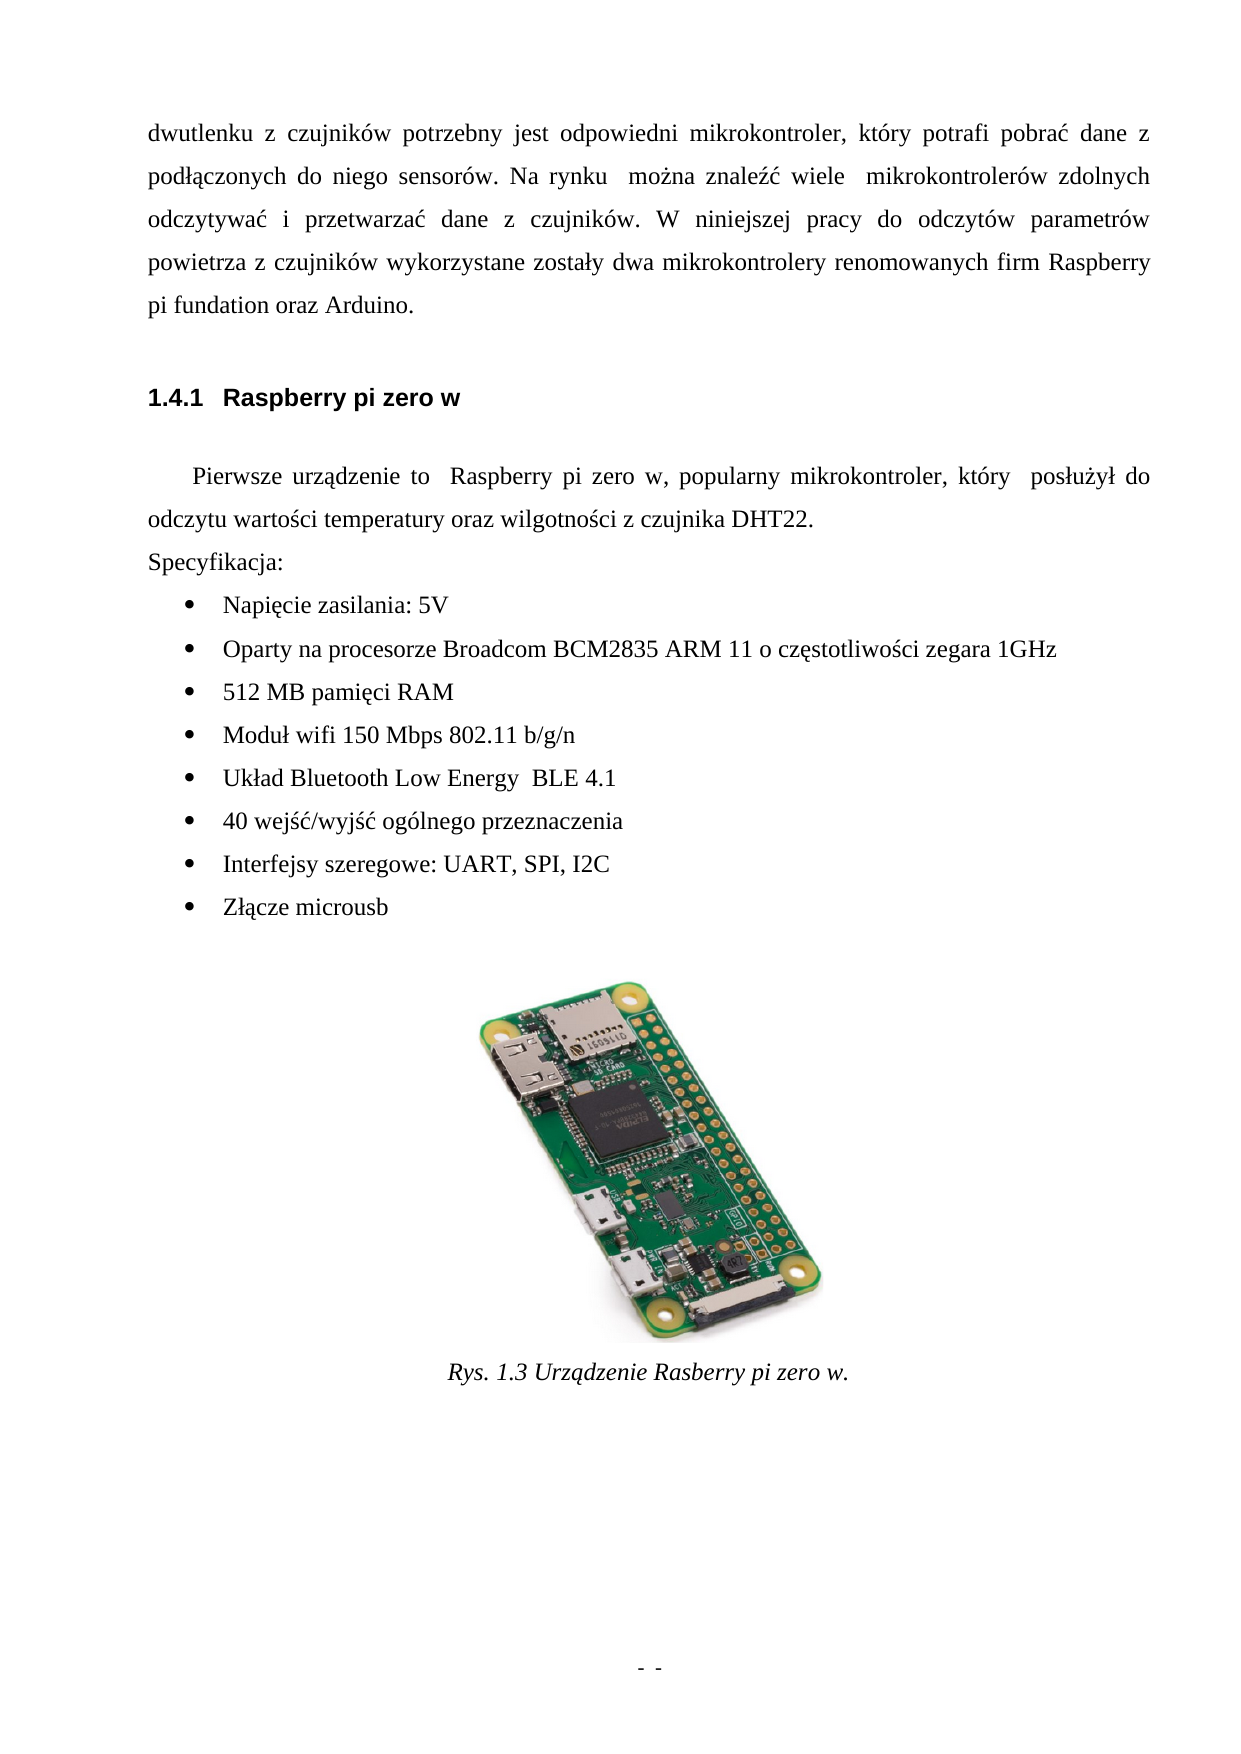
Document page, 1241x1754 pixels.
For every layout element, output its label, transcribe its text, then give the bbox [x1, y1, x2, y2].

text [148, 118, 1152, 319]
list Złącze microusb [185, 892, 1152, 921]
picture [476, 978, 824, 1343]
list Układ Bluetooth Low Energy BLE 4.1 [185, 763, 1152, 792]
text Specyfikacja: [148, 547, 1152, 576]
list Moduł wifi 150 Mbps 802.11 b/g/n [185, 720, 1152, 749]
list Napięcie zasilania: 5V [185, 591, 1152, 619]
list 512 MB pamięci RAM [185, 677, 1152, 706]
list Interfejsy szeregowe: UART, SPI, I2C [185, 849, 1152, 878]
list Oparty na procesorze Broadcom BCM2835 ARM 11 o częstotliwości zegara 1GHz [185, 634, 1152, 662]
text Pierwsze urządzenie to Raspberry pi zero w, popularny mikrokontroler, który posłużył do odczytu wartości temperatury oraz wilgotności z czujnika DHT22. [148, 461, 1152, 533]
list 40 wejść/wyjść ogólnego przeznaczenia [185, 806, 1152, 835]
text Rys. 1.3 Urządzenie Rasberry pi zero w. [148, 1357, 1152, 1386]
subtitle Raspberry pi zero w [148, 383, 1152, 412]
